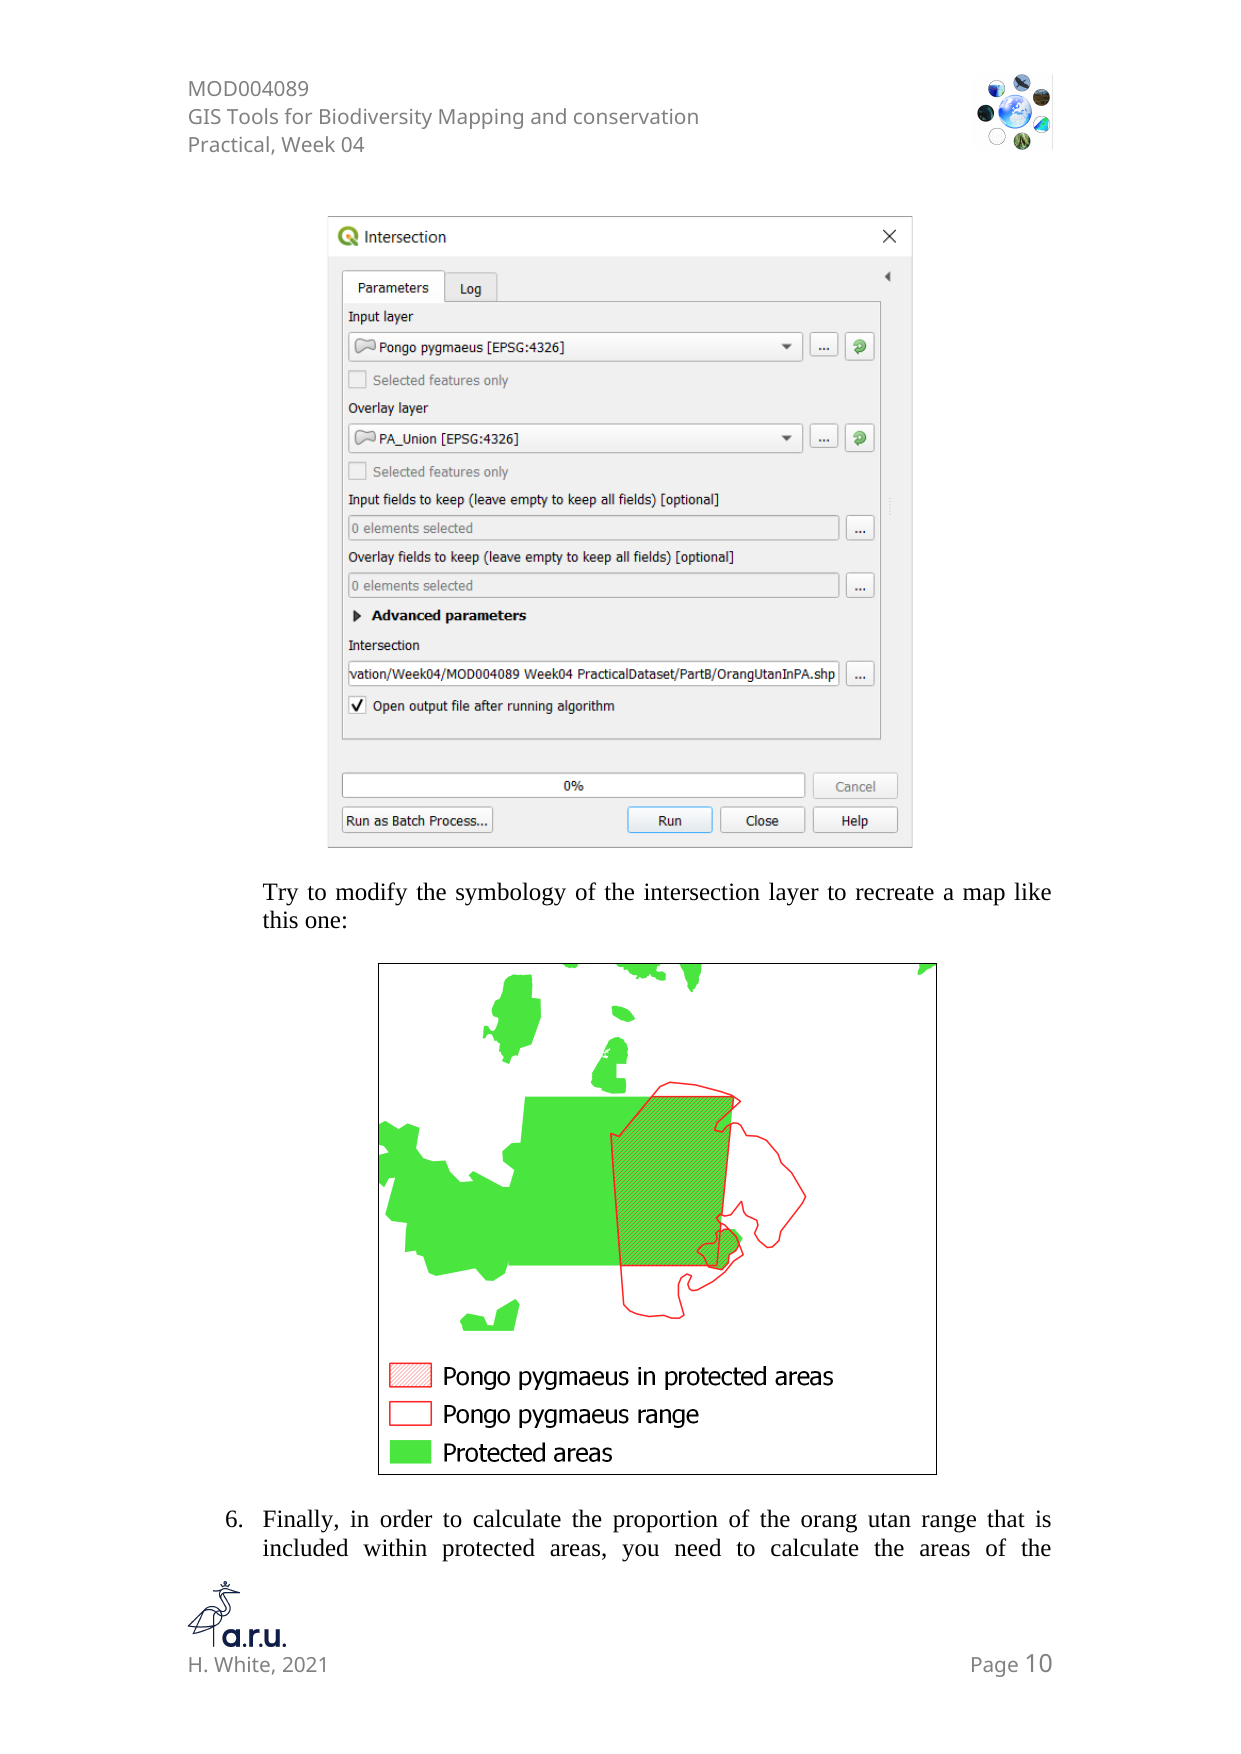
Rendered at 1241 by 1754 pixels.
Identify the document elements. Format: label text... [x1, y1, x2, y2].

picture [187, 1581, 286, 1647]
picture [379, 964, 936, 1474]
picture [971, 74, 1053, 150]
list Try to modify the symbology of the intersection layer to recreate a map like this one: [262, 877, 1053, 934]
picture [327, 216, 913, 848]
